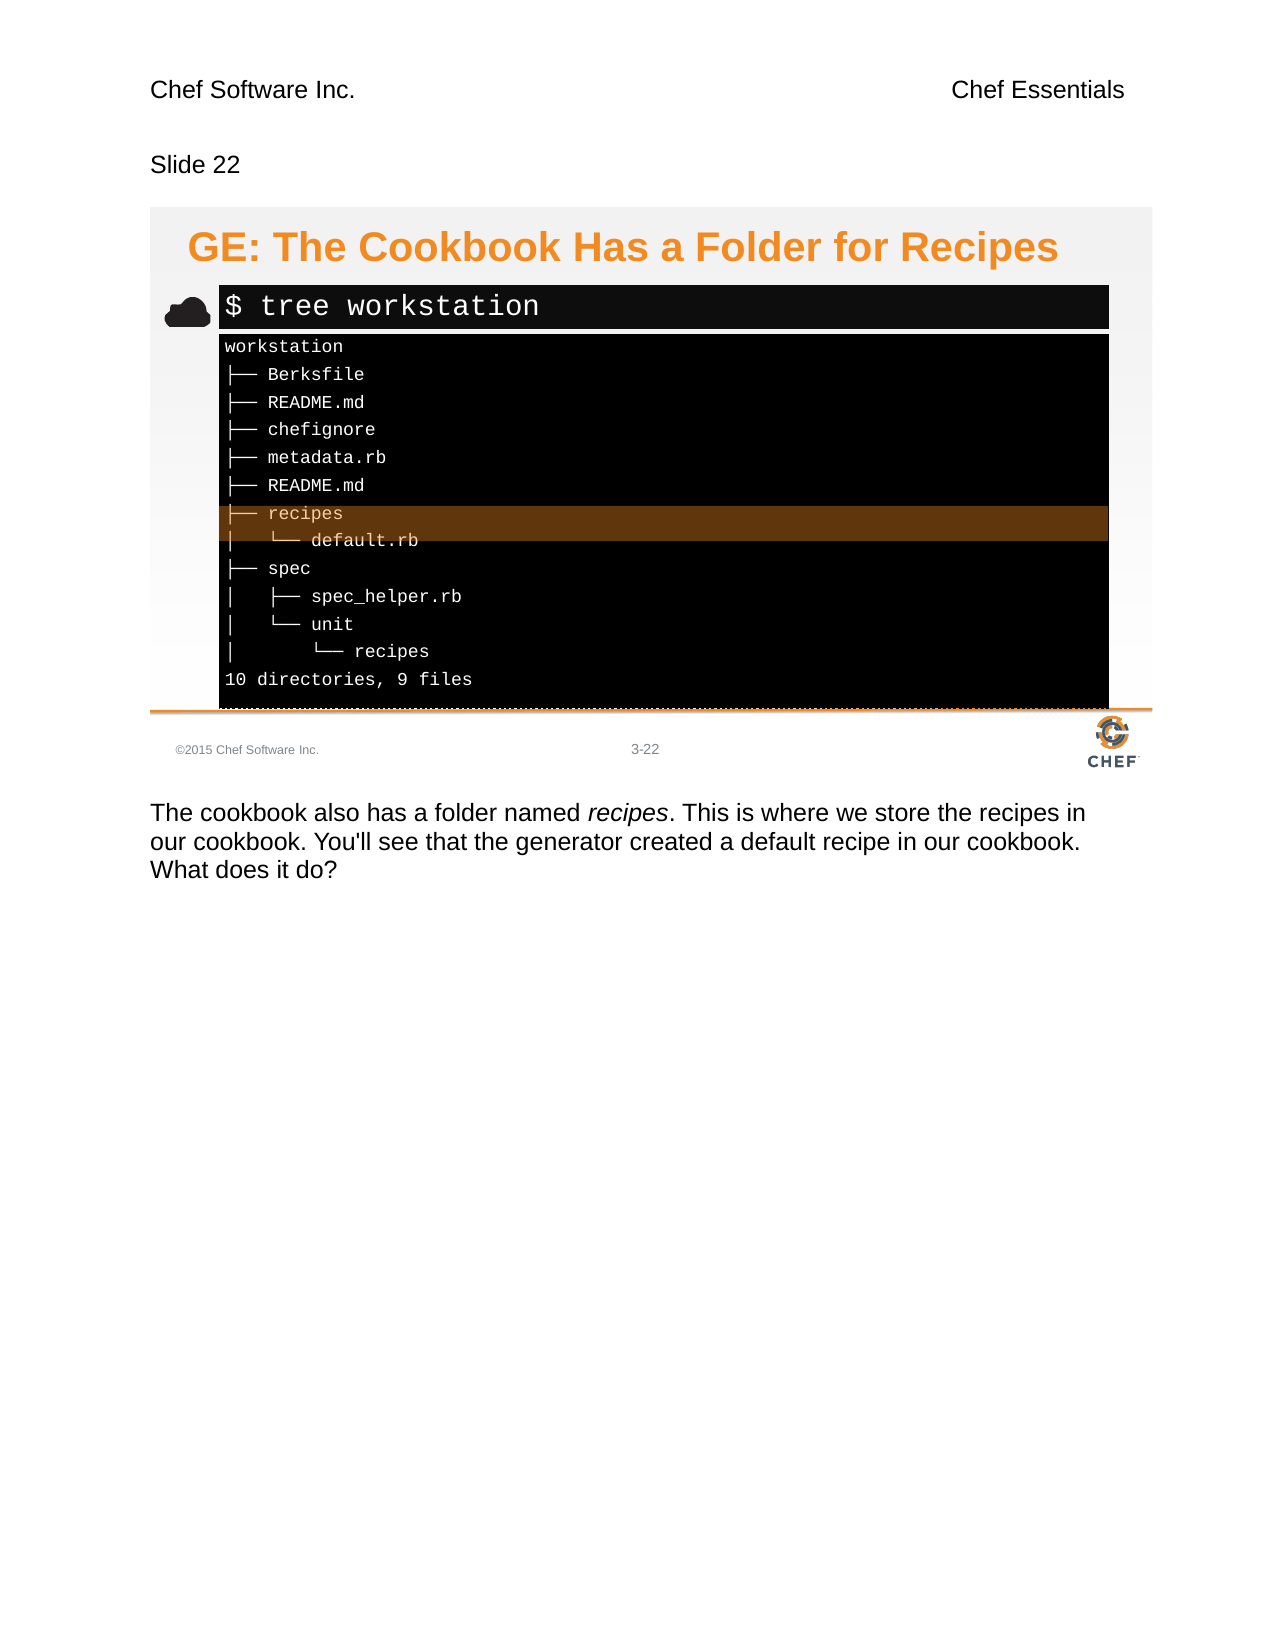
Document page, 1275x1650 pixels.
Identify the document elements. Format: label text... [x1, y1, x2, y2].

text The cookbook also has a folder named recipes. This is where we store the recipes in our cookbook. You'll see that the generator created a default recipe in our cookbook. What does it do? [150, 798, 1125, 884]
text Slide 22 [150, 150, 1125, 179]
